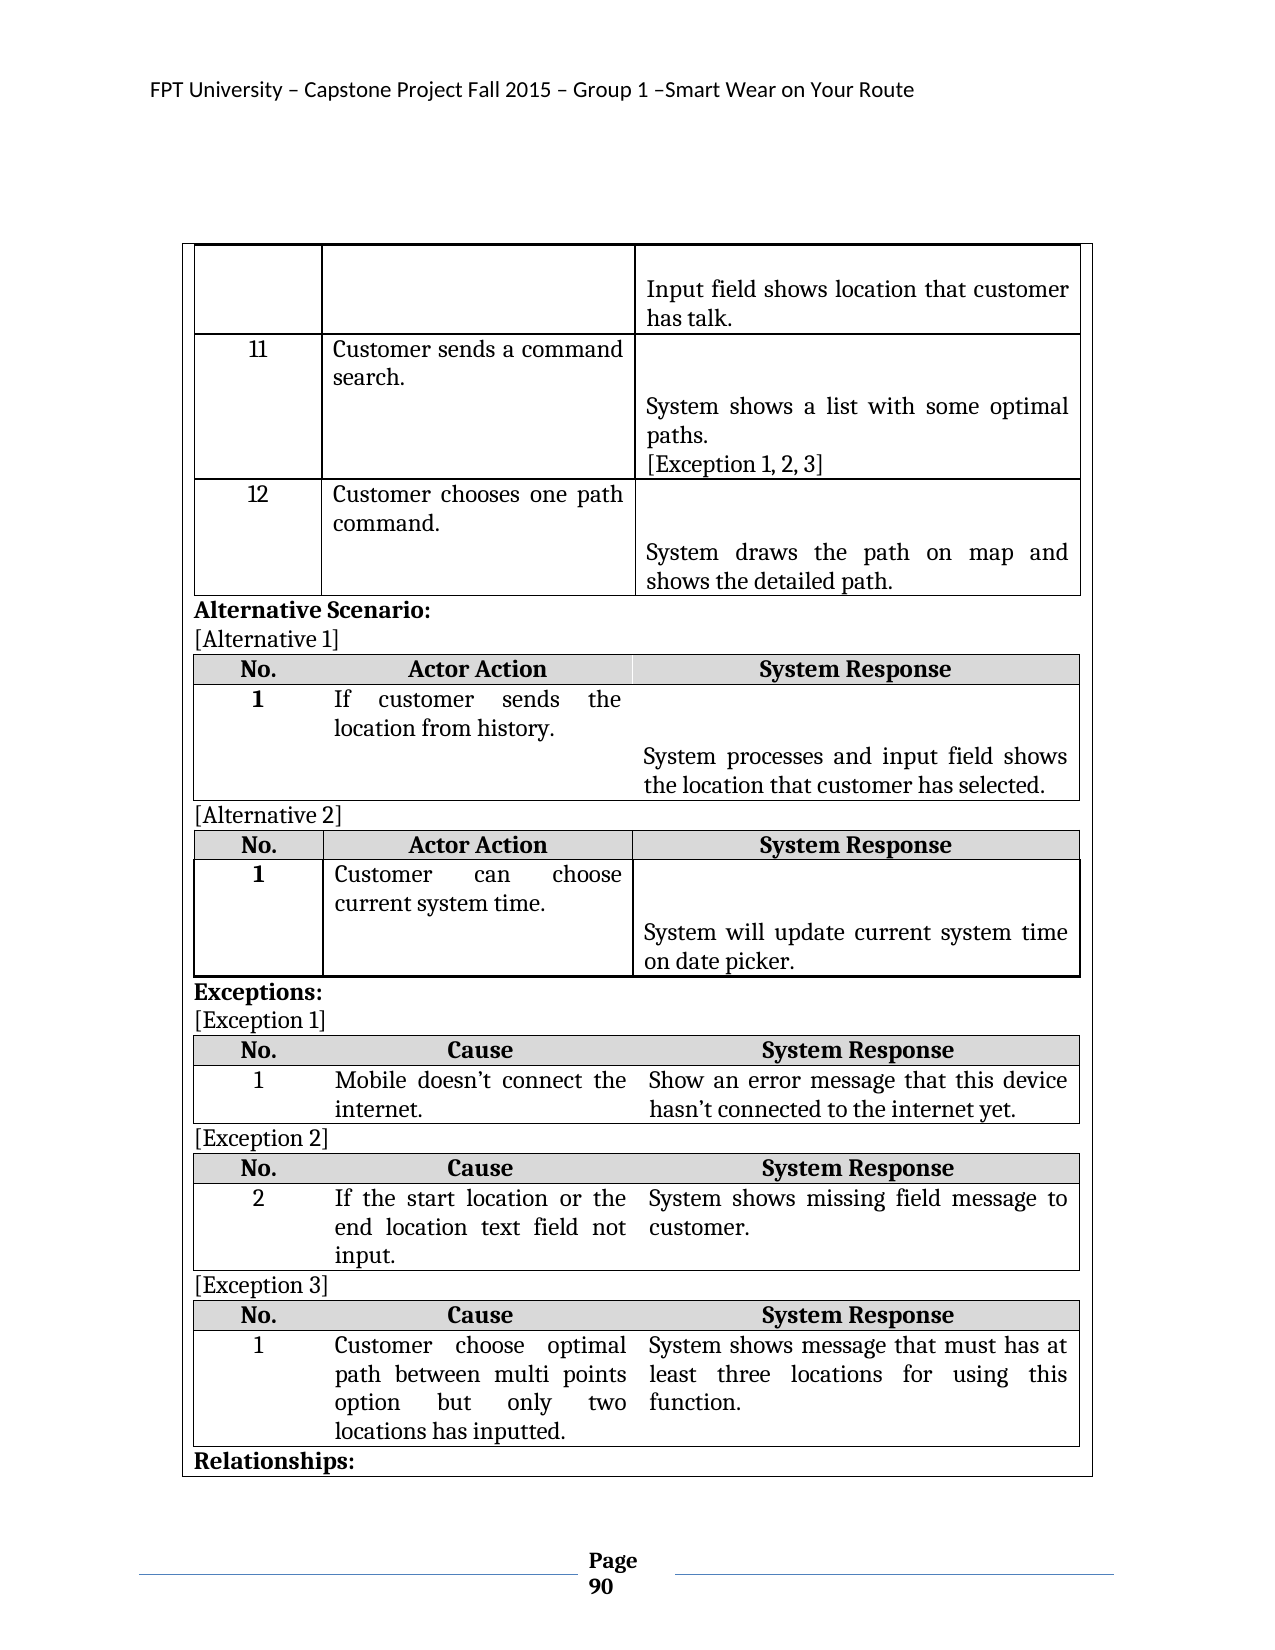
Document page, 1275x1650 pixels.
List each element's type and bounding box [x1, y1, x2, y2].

table_cell [183, 244, 1092, 1476]
